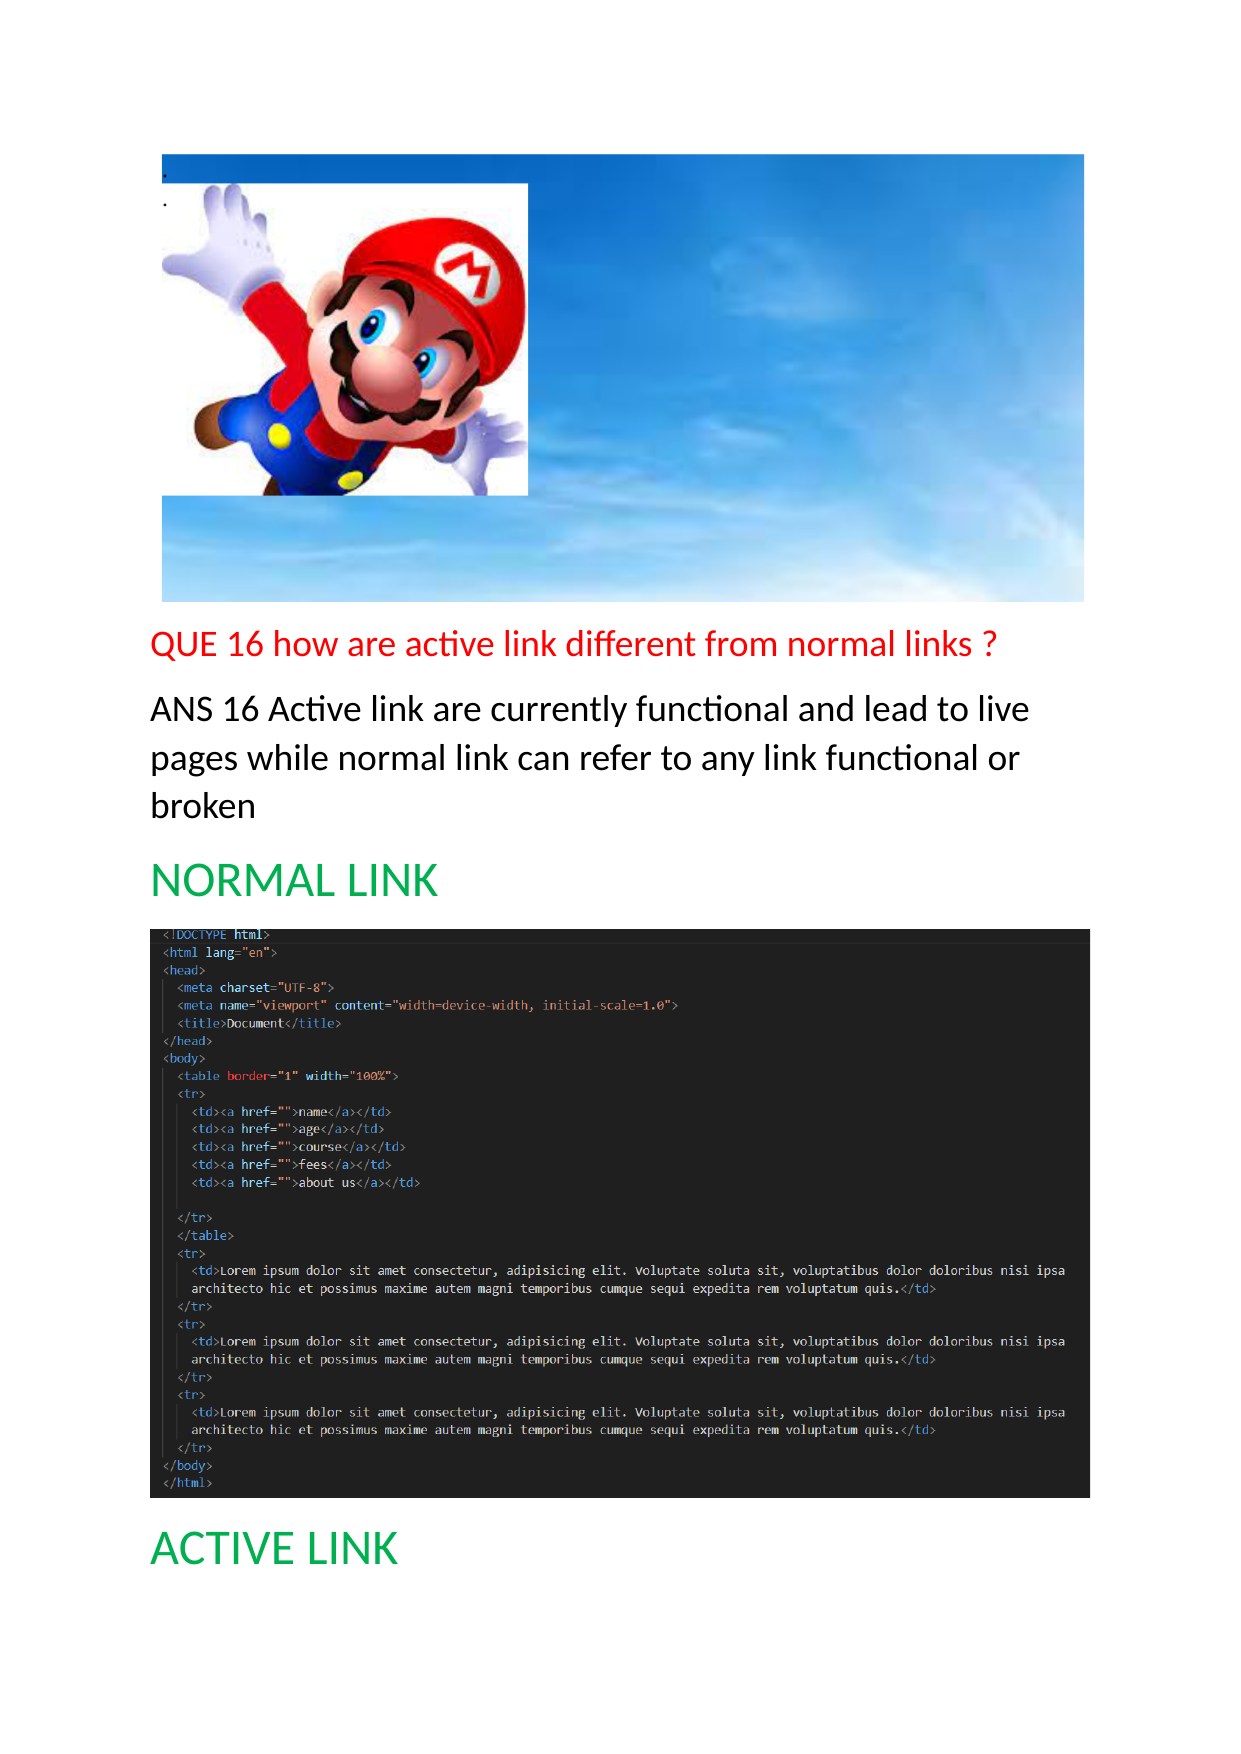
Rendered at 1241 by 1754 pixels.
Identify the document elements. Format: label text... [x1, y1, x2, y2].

picture [150, 150, 1090, 602]
picture [150, 929, 1091, 1498]
text ACTIVE LINK [150, 1516, 1090, 1577]
text ANS 16 Active link are currently functional and lead to live pages while normal link can refer to any link functional or broken [150, 685, 1090, 828]
text NORMAL LINK [150, 848, 1090, 909]
text QUE 16 how are active link different from normal links ? [150, 620, 1090, 666]
